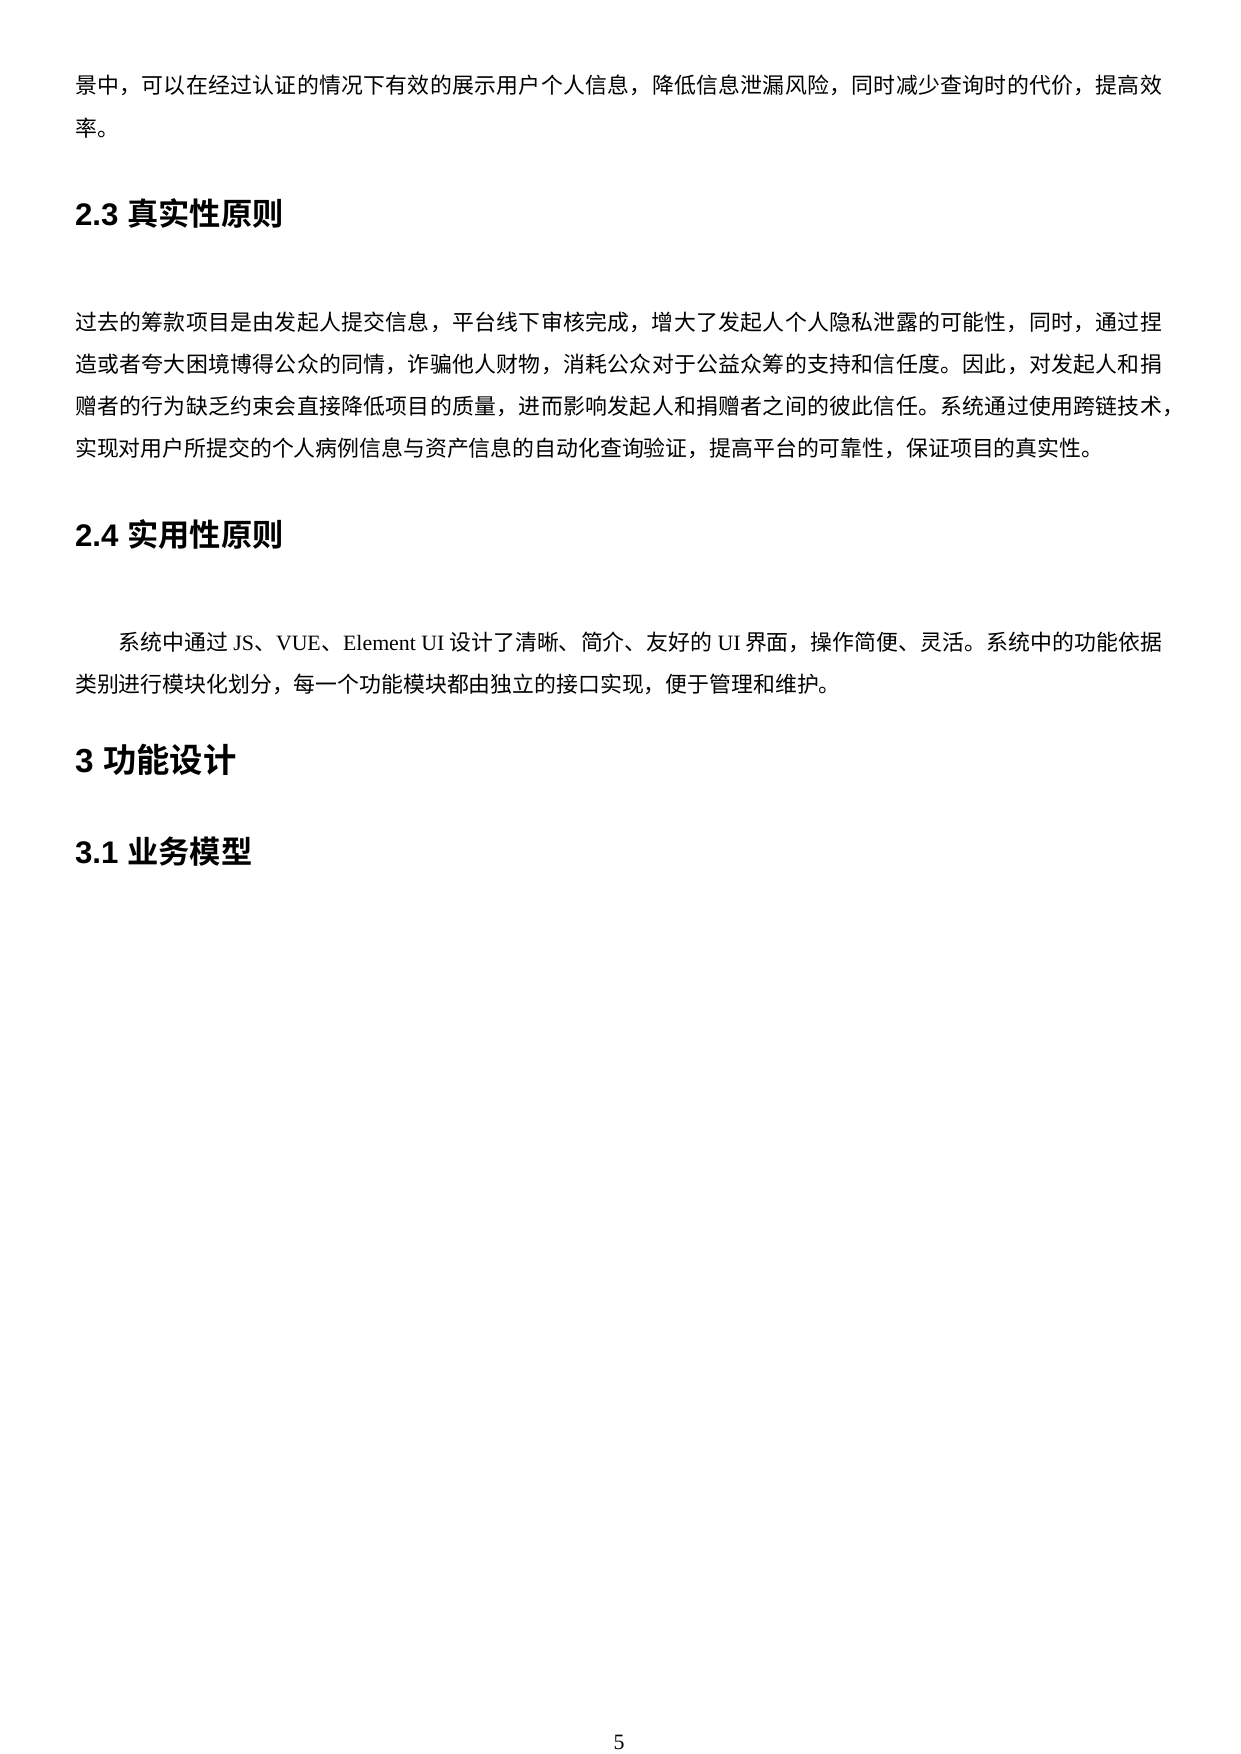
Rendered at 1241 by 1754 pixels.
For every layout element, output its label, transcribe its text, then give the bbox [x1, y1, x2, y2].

text 系统中通过JS、VUE、Element UI设计了清晰、简介、友好的UI界面，操作简便、灵活。系统中的功能依据类别进行模块化划分，每一个功能模块都由独立的接口实现，便于管理和维护。 [75, 625, 1162, 699]
subtitle 2.3 真实性原则 [75, 179, 1162, 244]
text 过去的筹款项目是由发起人提交信息，平台线下审核完成，增大了发起人个人隐私泄露的可能性，同时，通过捏造或者夸大困境博得公众的同情，诈骗他人财物，消耗公众对于公益众筹的支持和信任度。因此，对发起人和捐赠者的行为缺乏约束会直接降低项目的质量，进而影响发起人和捐赠者之间的彼此信任。系统通过使用跨链技术，实现对用户所提交的个人病例信息与资产信息的自动化查询验证，提高平台的可靠性，保证项目的真实性。 [75, 304, 1162, 463]
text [75, 68, 1162, 143]
subtitle 3.1 业务模型 [75, 817, 1162, 882]
subtitle 2.4 实用性原则 [75, 500, 1162, 565]
subtitle 3 功能设计 [75, 725, 1162, 790]
